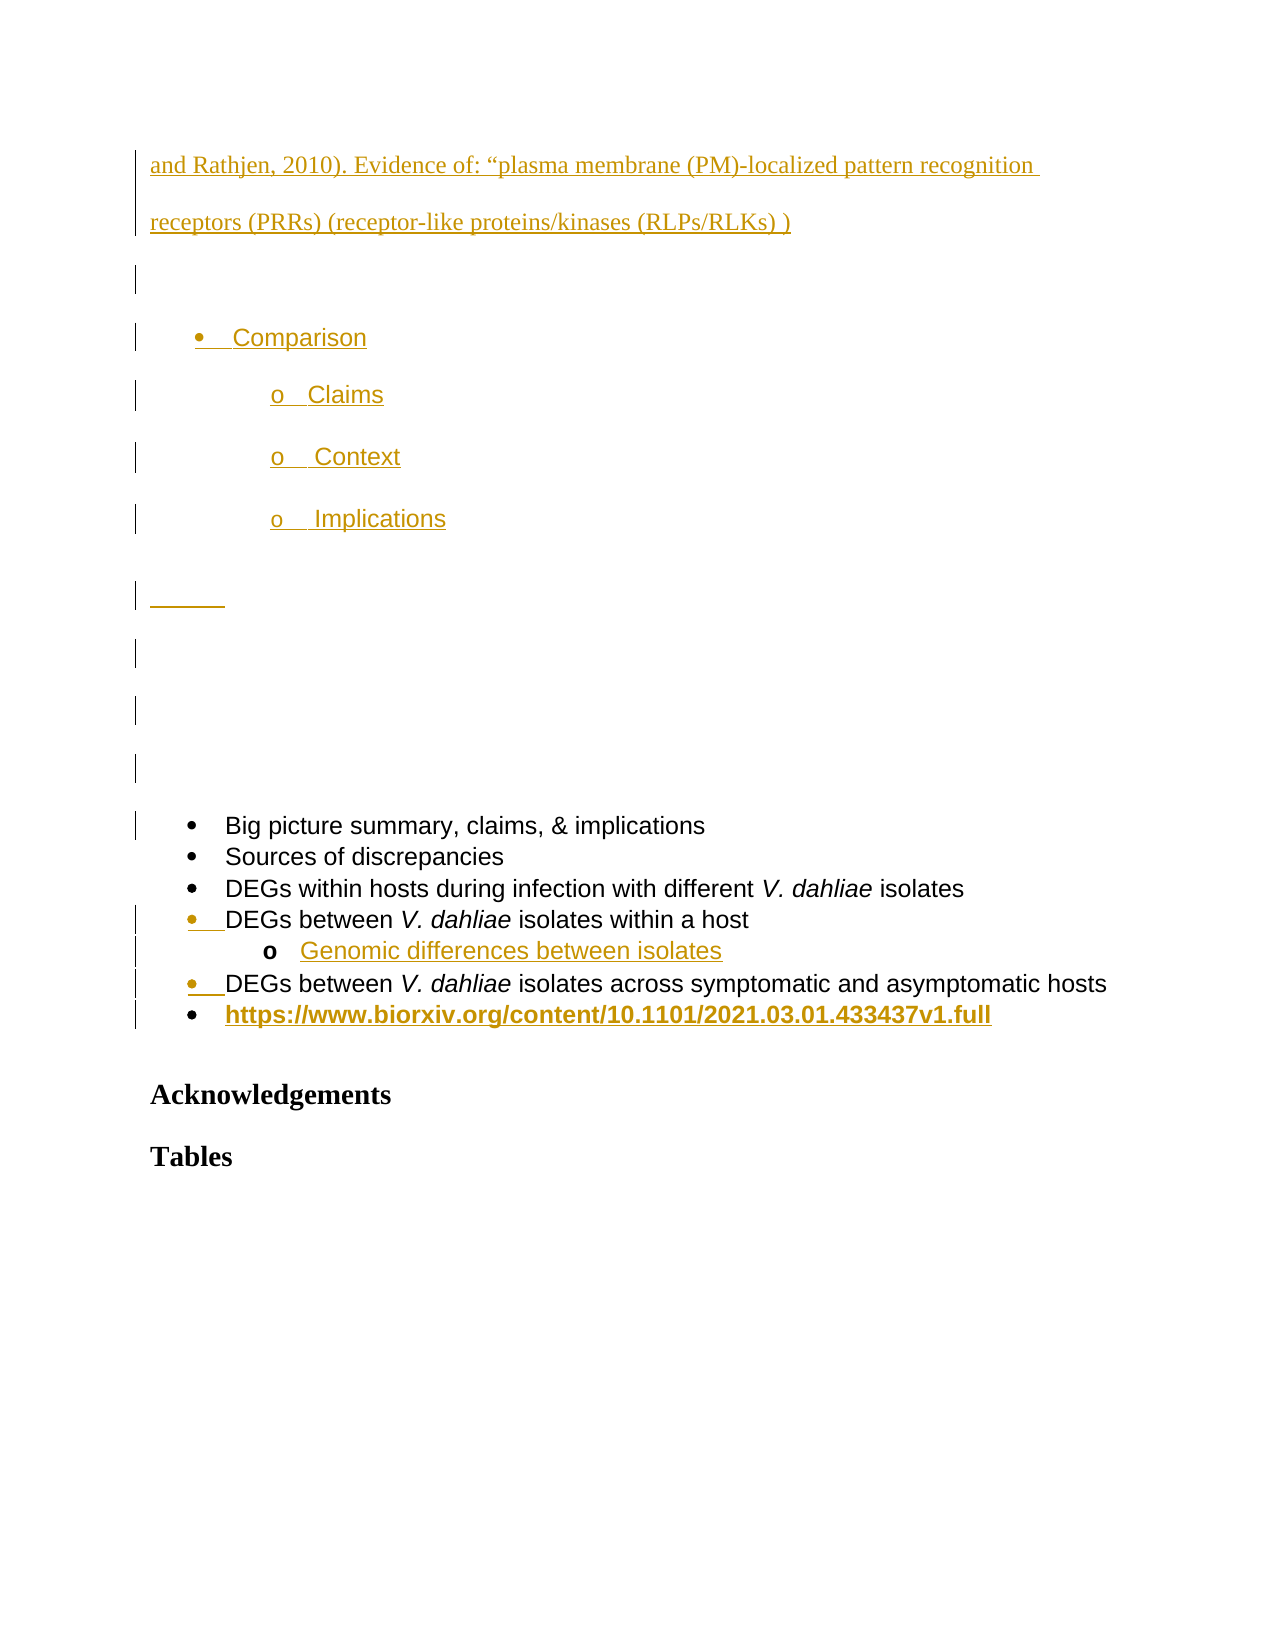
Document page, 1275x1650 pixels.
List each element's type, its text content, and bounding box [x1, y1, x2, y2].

list DEGs between V. dahliae isolates within a host [187, 905, 1125, 933]
list DEGs between V. dahliae isolates across symptomatic and asymptomatic hosts [187, 969, 1125, 998]
text Acknowledgements [150, 1077, 1125, 1110]
list DEGs within hosts during infection with different V. dahliae isolates [187, 873, 1125, 902]
text Tables [150, 1139, 1125, 1173]
list Sources of discrepancies [187, 842, 1125, 871]
list Big picture summary, claims, & implications [187, 811, 1125, 840]
